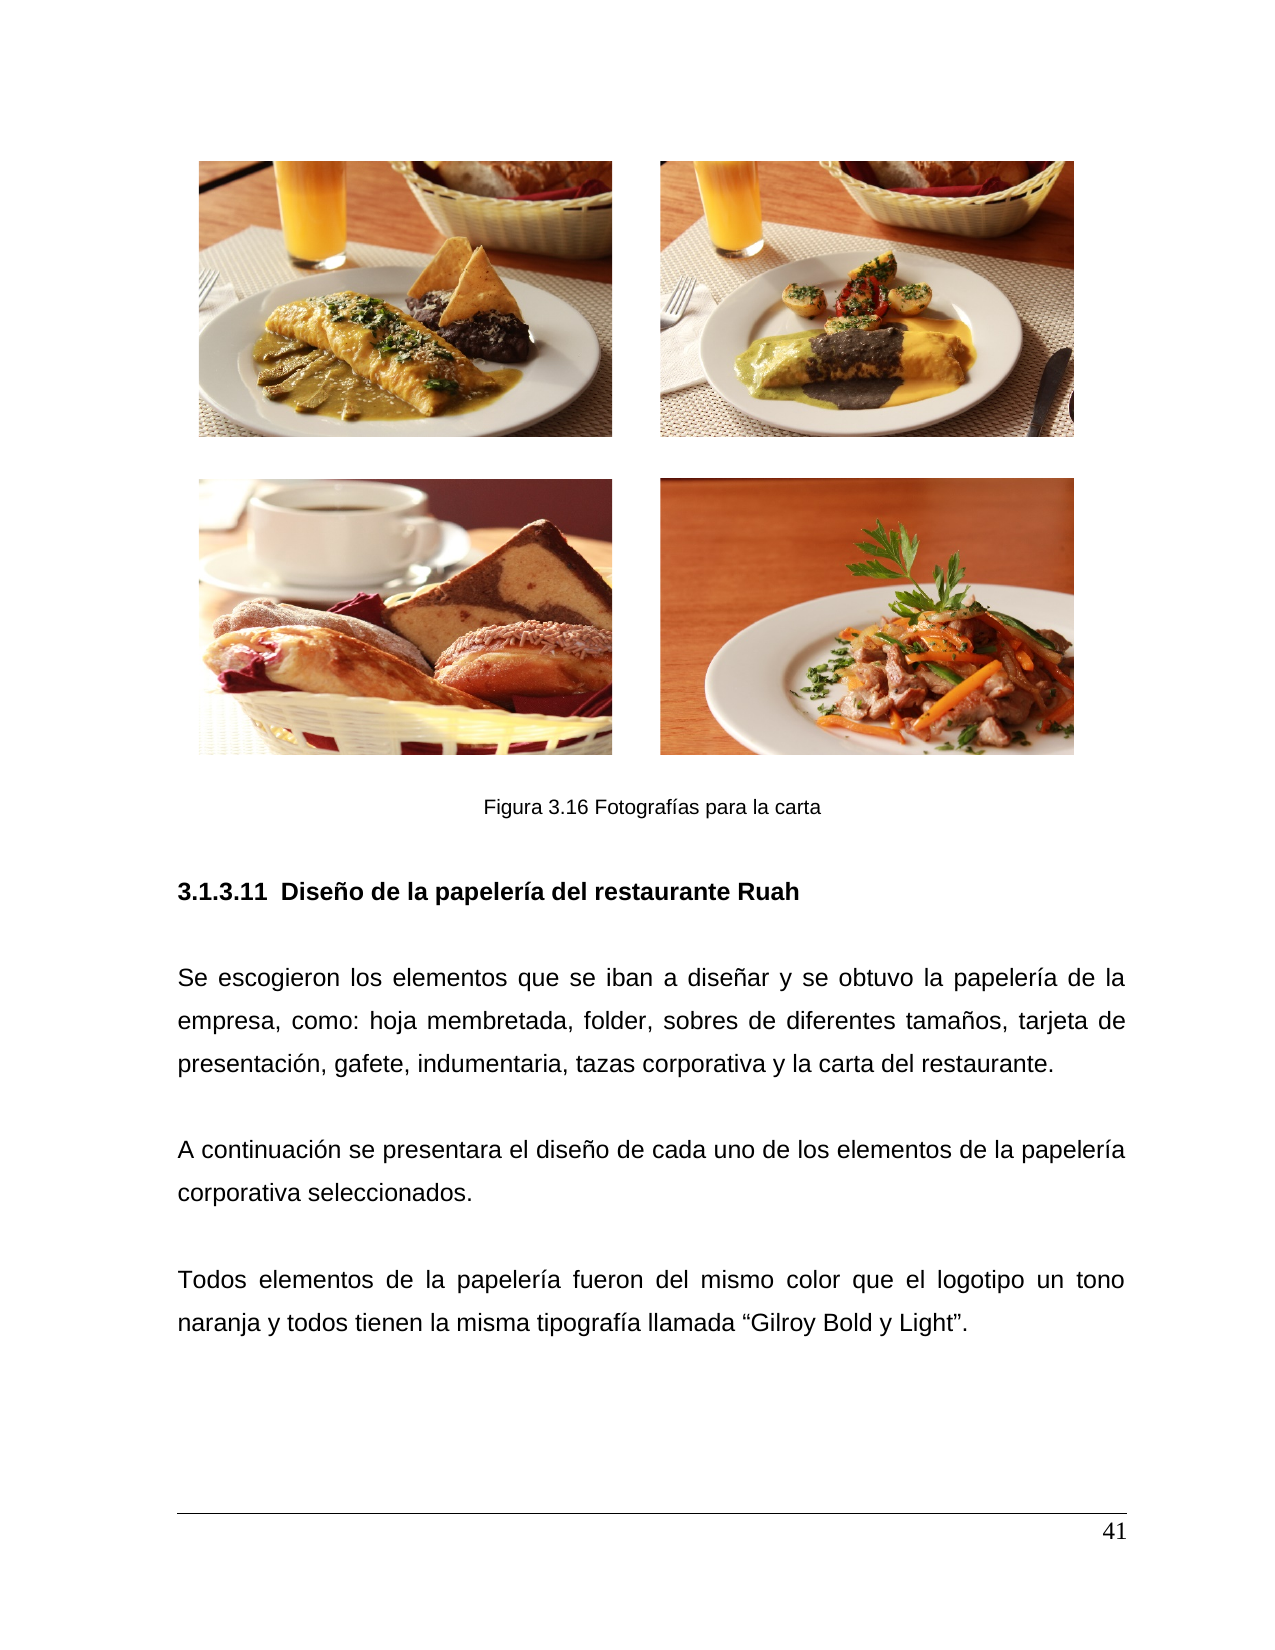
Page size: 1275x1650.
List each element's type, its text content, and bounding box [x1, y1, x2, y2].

picture [198, 479, 613, 755]
picture [660, 478, 1074, 755]
picture [198, 161, 613, 437]
subtitle Diseño de la papelería del restaurante Ruah [177, 876, 1127, 905]
text Todos elementos de la papelería fueron del mismo color que el logotipo un tono naranja y todos tienen la misma tipografía llamada “Gilroy Bold y Light”. [177, 1264, 1127, 1336]
picture [660, 161, 1074, 437]
text Se escogieron los elementos que se iban a diseñar y se obtuvo la papelería de la empresa, como: hoja membretada, folder, sobres de diferentes tamaños, tarjeta de presentación, gafete, indumentaria, tazas corporativa y la carta del restaurante. [177, 963, 1127, 1078]
text A continuación se presentara el diseño de cada uno de los elementos de la papelería corporativa seleccionados. [177, 1135, 1127, 1207]
